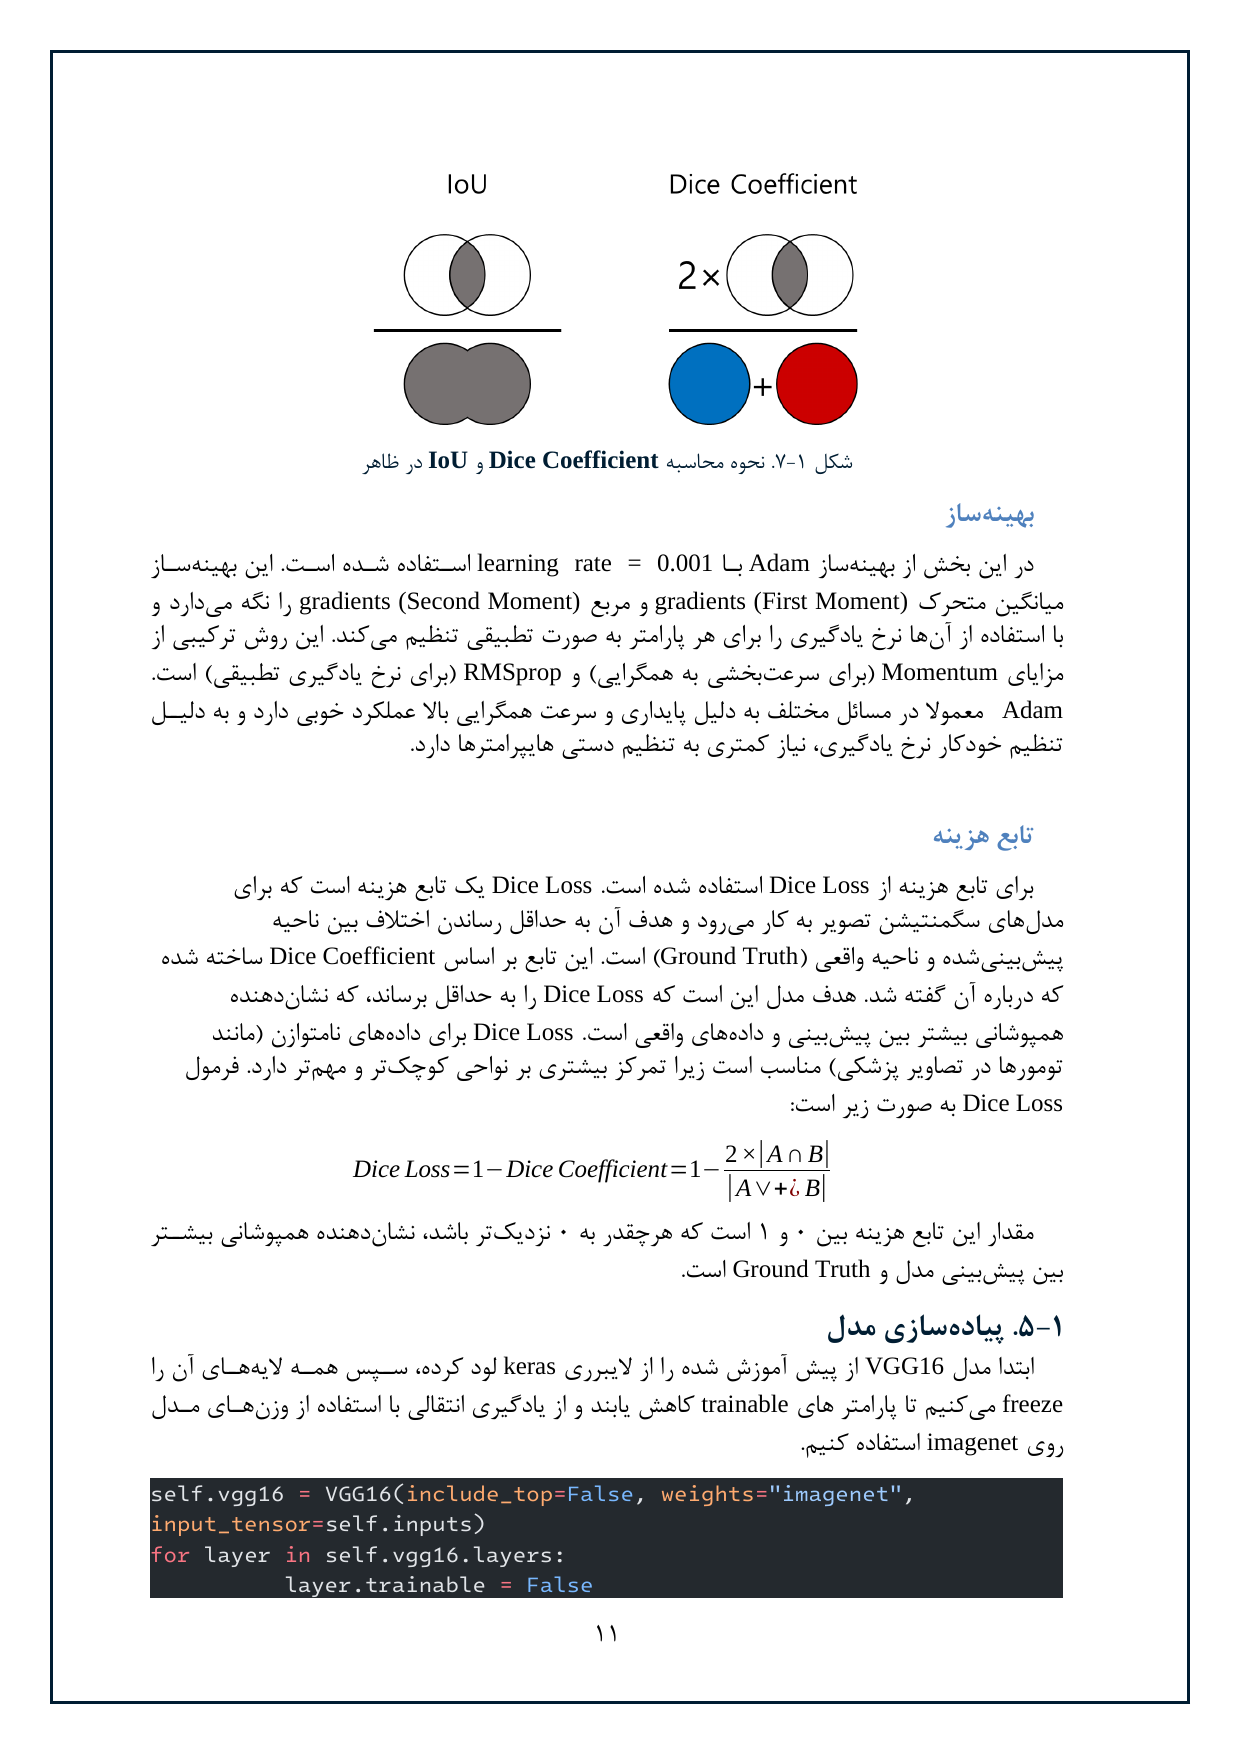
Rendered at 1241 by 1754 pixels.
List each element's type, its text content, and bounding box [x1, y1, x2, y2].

text مقدار این تابع هزینه بین 0 و 1 است که هرچقدر به 0 نزدیک‌تر باشد، نشان‌دهنده همپوشانی بیشتر بین پیش‌بینی مدل و Ground Truth است. [150, 1220, 1063, 1287]
text ابتدا مدل VGG16 از پیش آموزش شده را از لایبرری keras لود کرده، سپس همه لایه‌های آن را freeze می‌کنیم تا پارامتر های trainable کاهش یابند و از یادگیری انتقالی با استفاده از وزن‌های مدل روی imagenet استفاده کنیم. [150, 1351, 1063, 1460]
text layer.trainable = False [150, 1568, 1063, 1598]
text شکل 1-7. نحوه محاسبه Dice Coefficient و IoU در ظاهر [150, 445, 1063, 477]
text برای تابع هزینه از Dice Loss استفاده شده است. Dice Loss یک تابع هزینه است که برای مدل‌های سگمنتیشن تصویر به کار می‌رود و هدف آن به حداقل رساندن اختلاف بین ناحیه پیش‌بینی‌شده و ناحیه واقعی (Ground Truth) است. این تابع بر اساس Dice Coefficient ساخته شده که درباره آن گفته شد. هدف مدل این است که Dice Loss را به حداقل برساند، که نشان‌دهنده همپوشانی بیشتر بین پیش‌بینی و داده‌های واقعی است. Dice Loss برای داده‌های نامتوازن (مانند تومورها در تصاویر پزشکی) مناسب است زیرا تمرکز بیشتری بر نواحی کوچک‌تر و مهم‌تر دارد. فرمول Dice Loss به صورت زیر است: [150, 870, 1063, 1121]
text تابع هزینه [150, 824, 1063, 853]
text self.vgg16 = VGG16(include_top=False, weights="imagenet", input_tensor=self.inputs) [150, 1478, 1063, 1538]
text در این بخش از بهینه‌ساز Adam با learning rate = 0.001 استفاده شده است. این بهینه‌ساز میانگین متحرک gradients (First Moment) و مربع gradients (Second Moment) را نگه می‌دارد و با استفاده از آن‌ها نرخ یادگیری را برای هر پارامتر به صورت تطبیقی تنظیم می‌کند. این روش ترکیبی از مزایای Momentum (برای سرعت‌بخشی به همگرایی) و RMSprop (برای نرخ یادگیری تطبیقی) است. Adam معمولا در مسائل مختلف به دلیل پایداری و سرعت همگرایی بالا عملکرد خوبی دارد و به دلیل تنظیم خودکار نرخ یادگیری، نیاز کمتری به تنظیم دستی هایپرامترها دارد. [150, 548, 1063, 762]
picture [373, 159, 873, 429]
text for layer in self.vgg16.layers: [150, 1538, 1063, 1568]
text بهینه‌ساز [150, 502, 1063, 531]
subtitle ۵-۱. پیاده‌سازی مدل [150, 1313, 1063, 1346]
